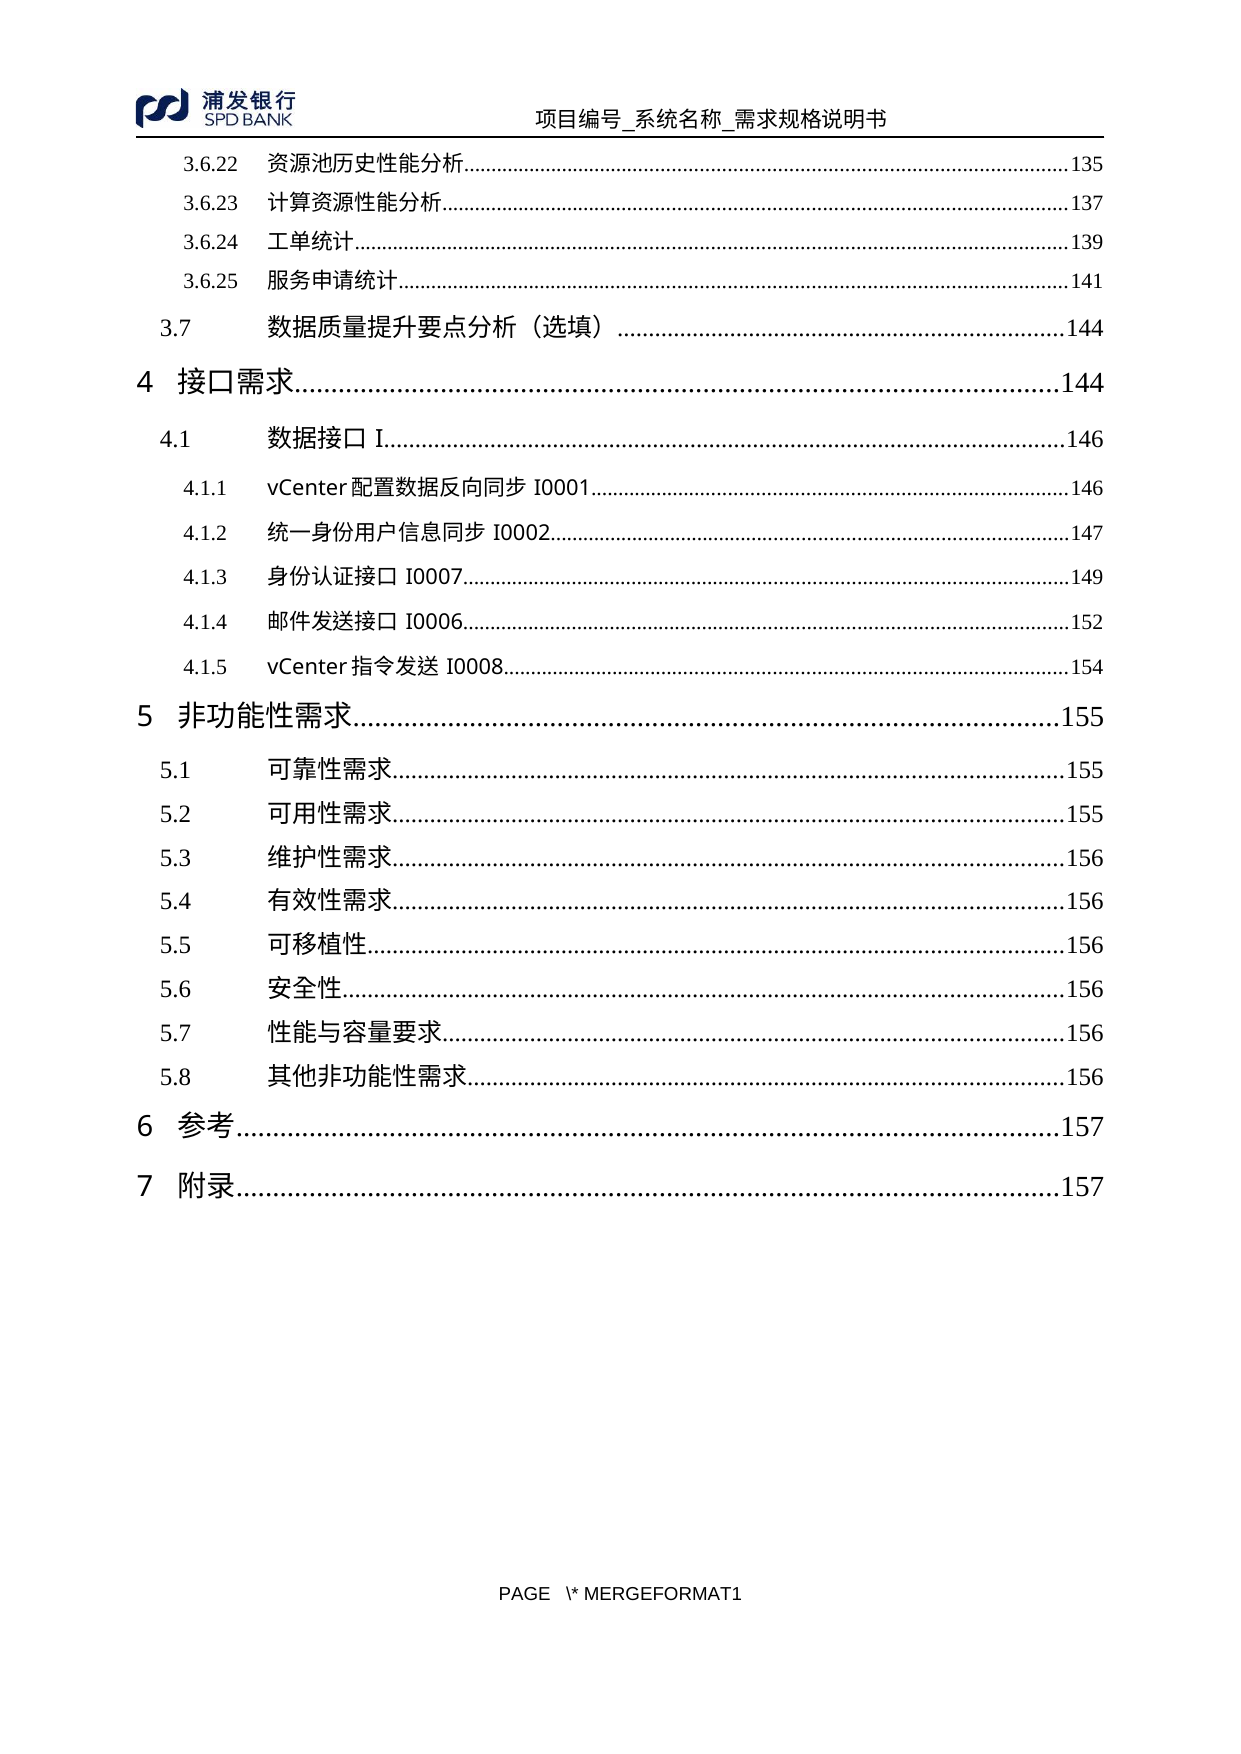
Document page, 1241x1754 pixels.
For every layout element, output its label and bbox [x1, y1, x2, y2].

picture [135, 88, 296, 128]
